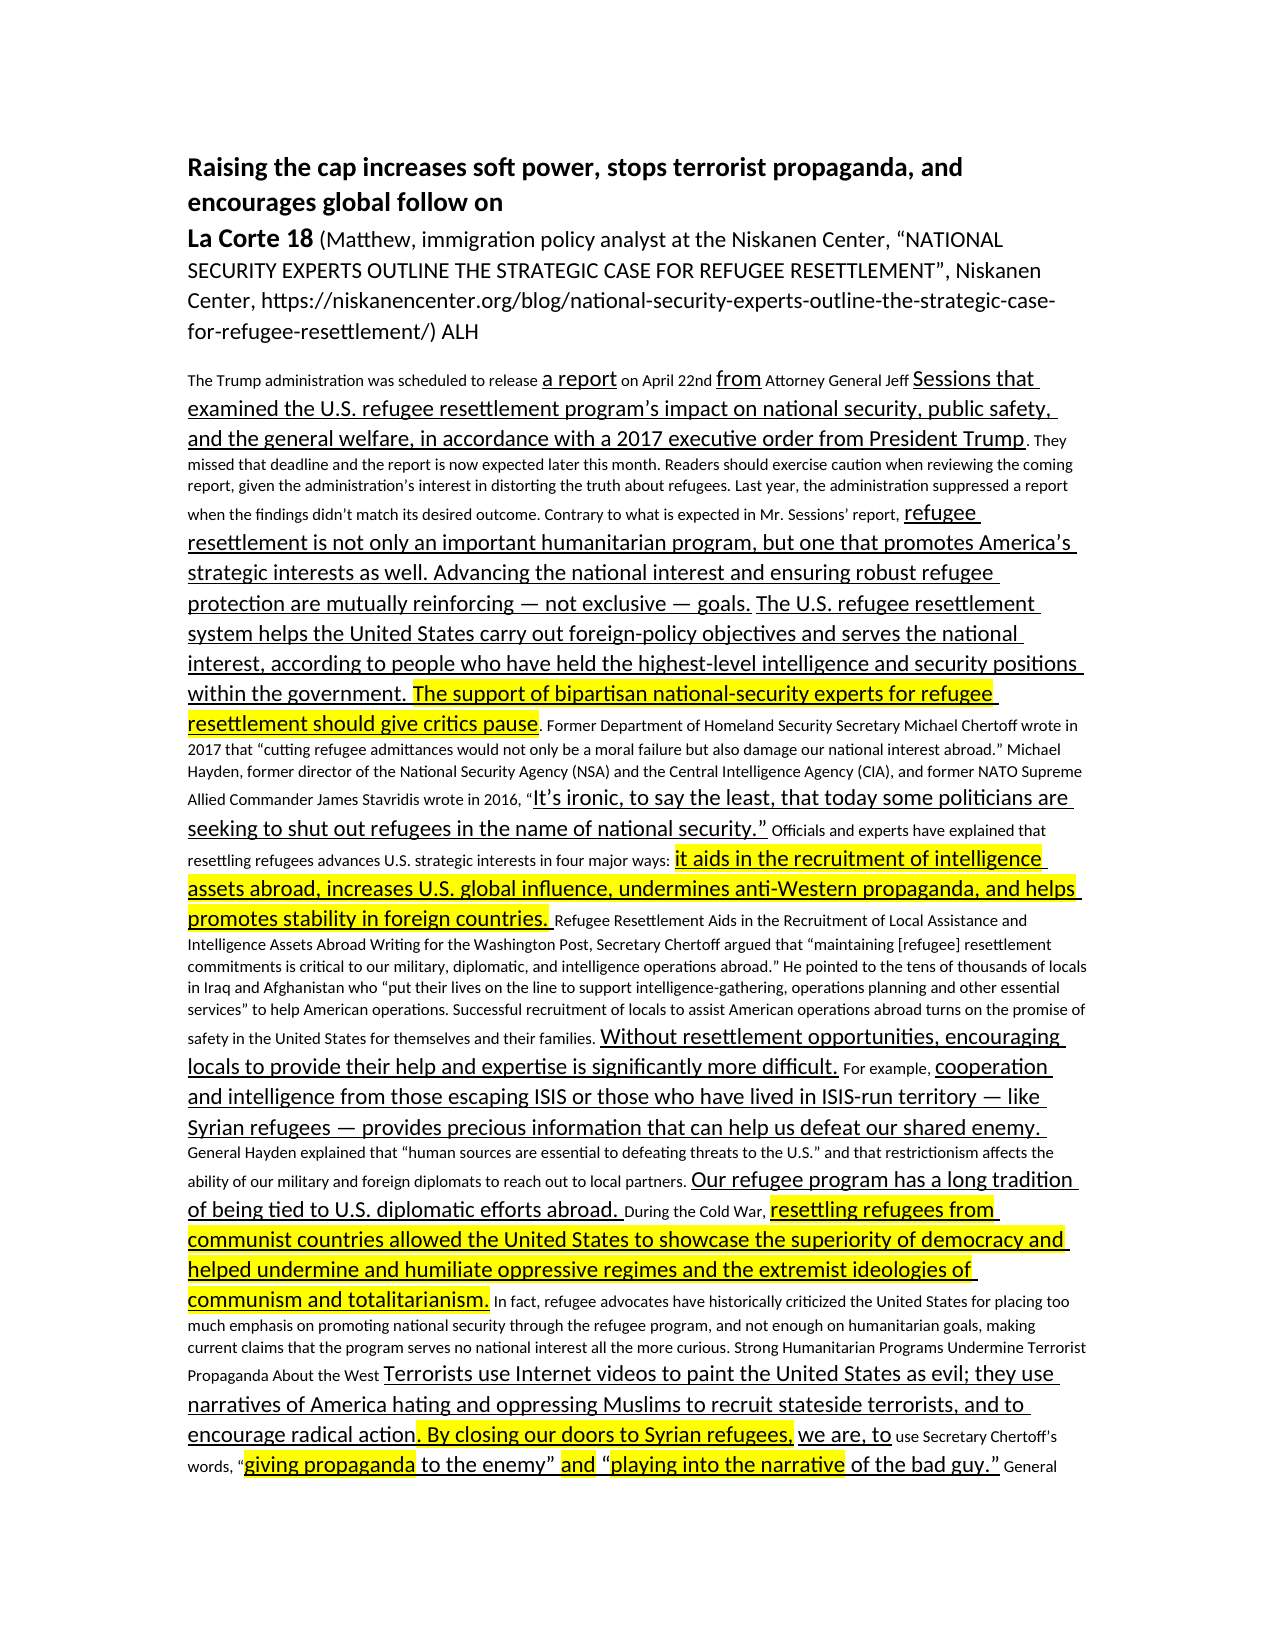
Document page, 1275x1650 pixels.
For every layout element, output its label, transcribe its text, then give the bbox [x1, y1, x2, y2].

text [187, 364, 1087, 1478]
text La Corte 18 (Matthew, immigration policy analyst at the Niskanen Center, “NATIONAL SECURITY EXPERTS OUTLINE THE STRATEGIC CASE FOR REFUGEE RESETTLEMENT”, Niskanen Center, https://niskanencenter.org/blog/national-security-experts-outline-the-strategic-case-for-refugee-resettlement/) ALH [187, 221, 1087, 345]
subtitle Raising the cap increases soft power, stops terrorist propaganda, and encourages global follow on [187, 150, 1087, 219]
